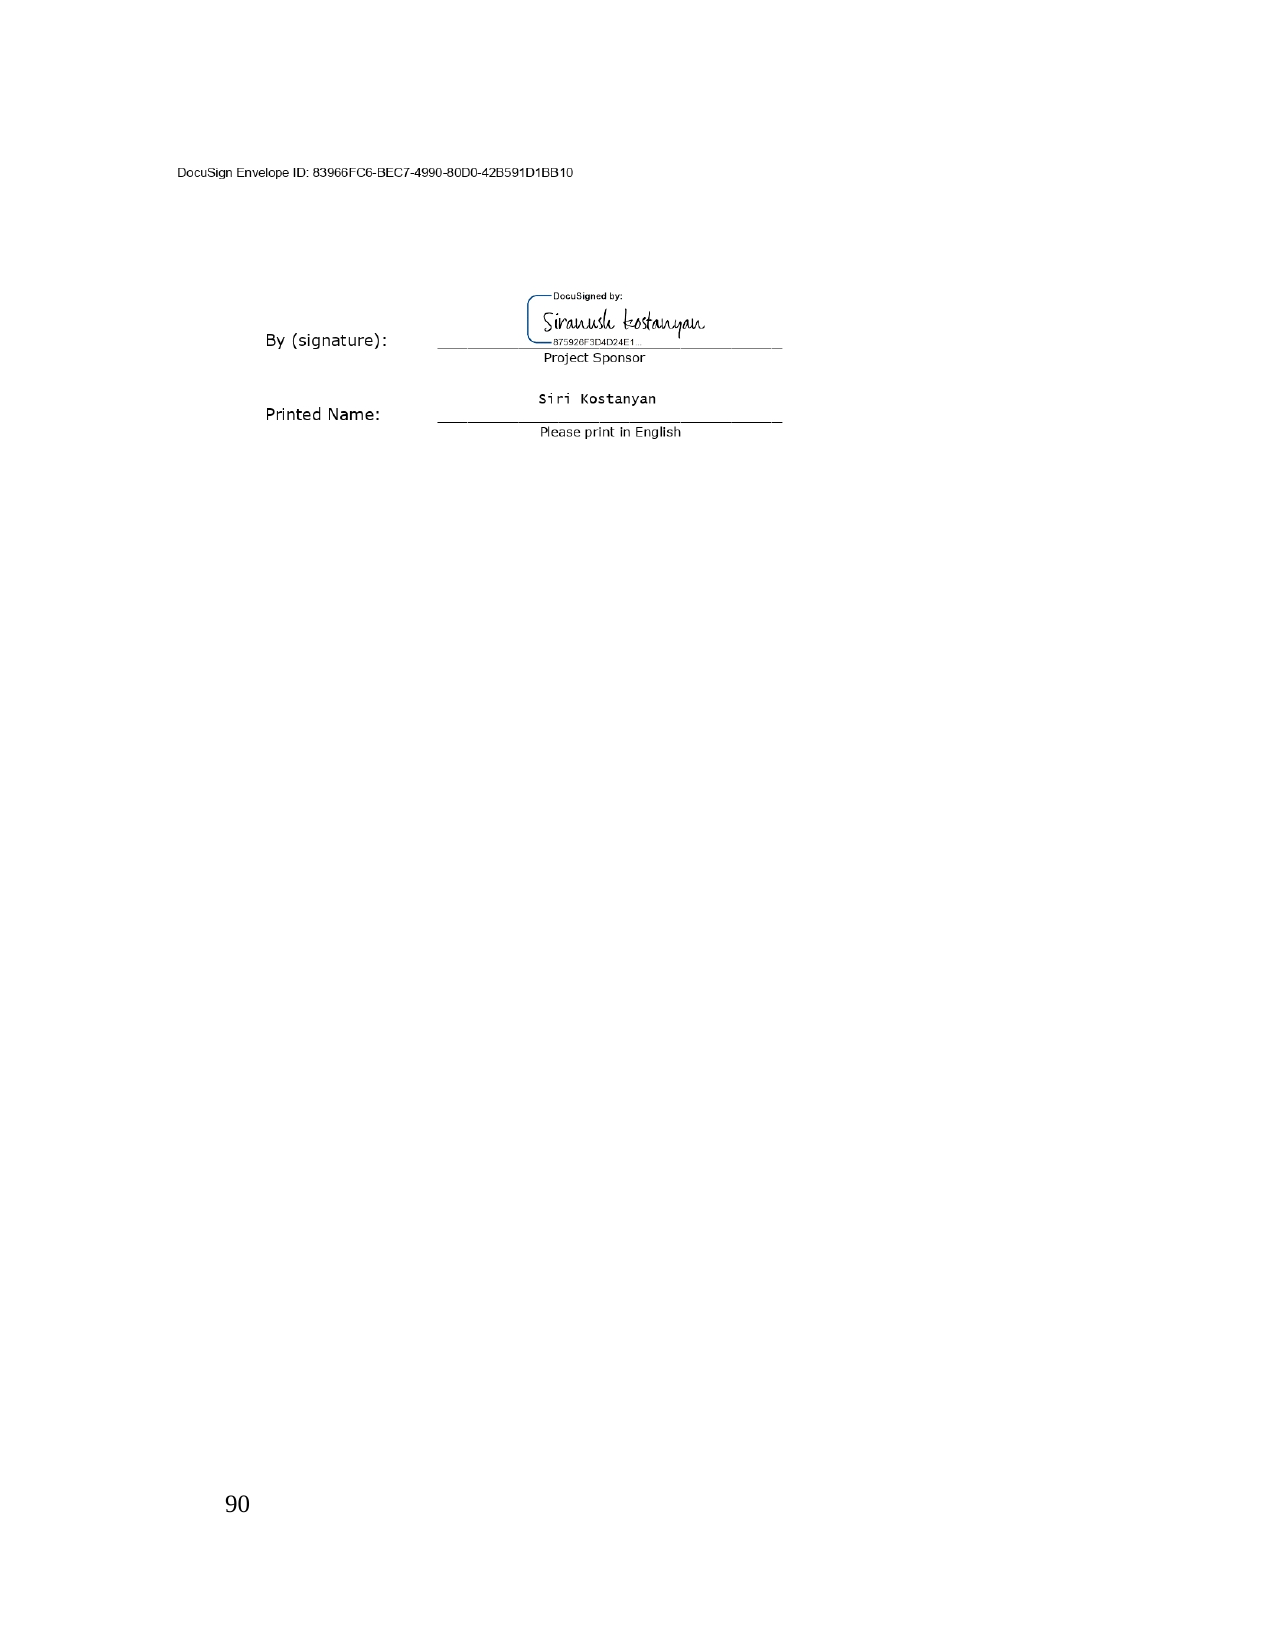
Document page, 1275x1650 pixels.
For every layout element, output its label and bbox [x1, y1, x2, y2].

picture [150, 150, 1125, 1412]
